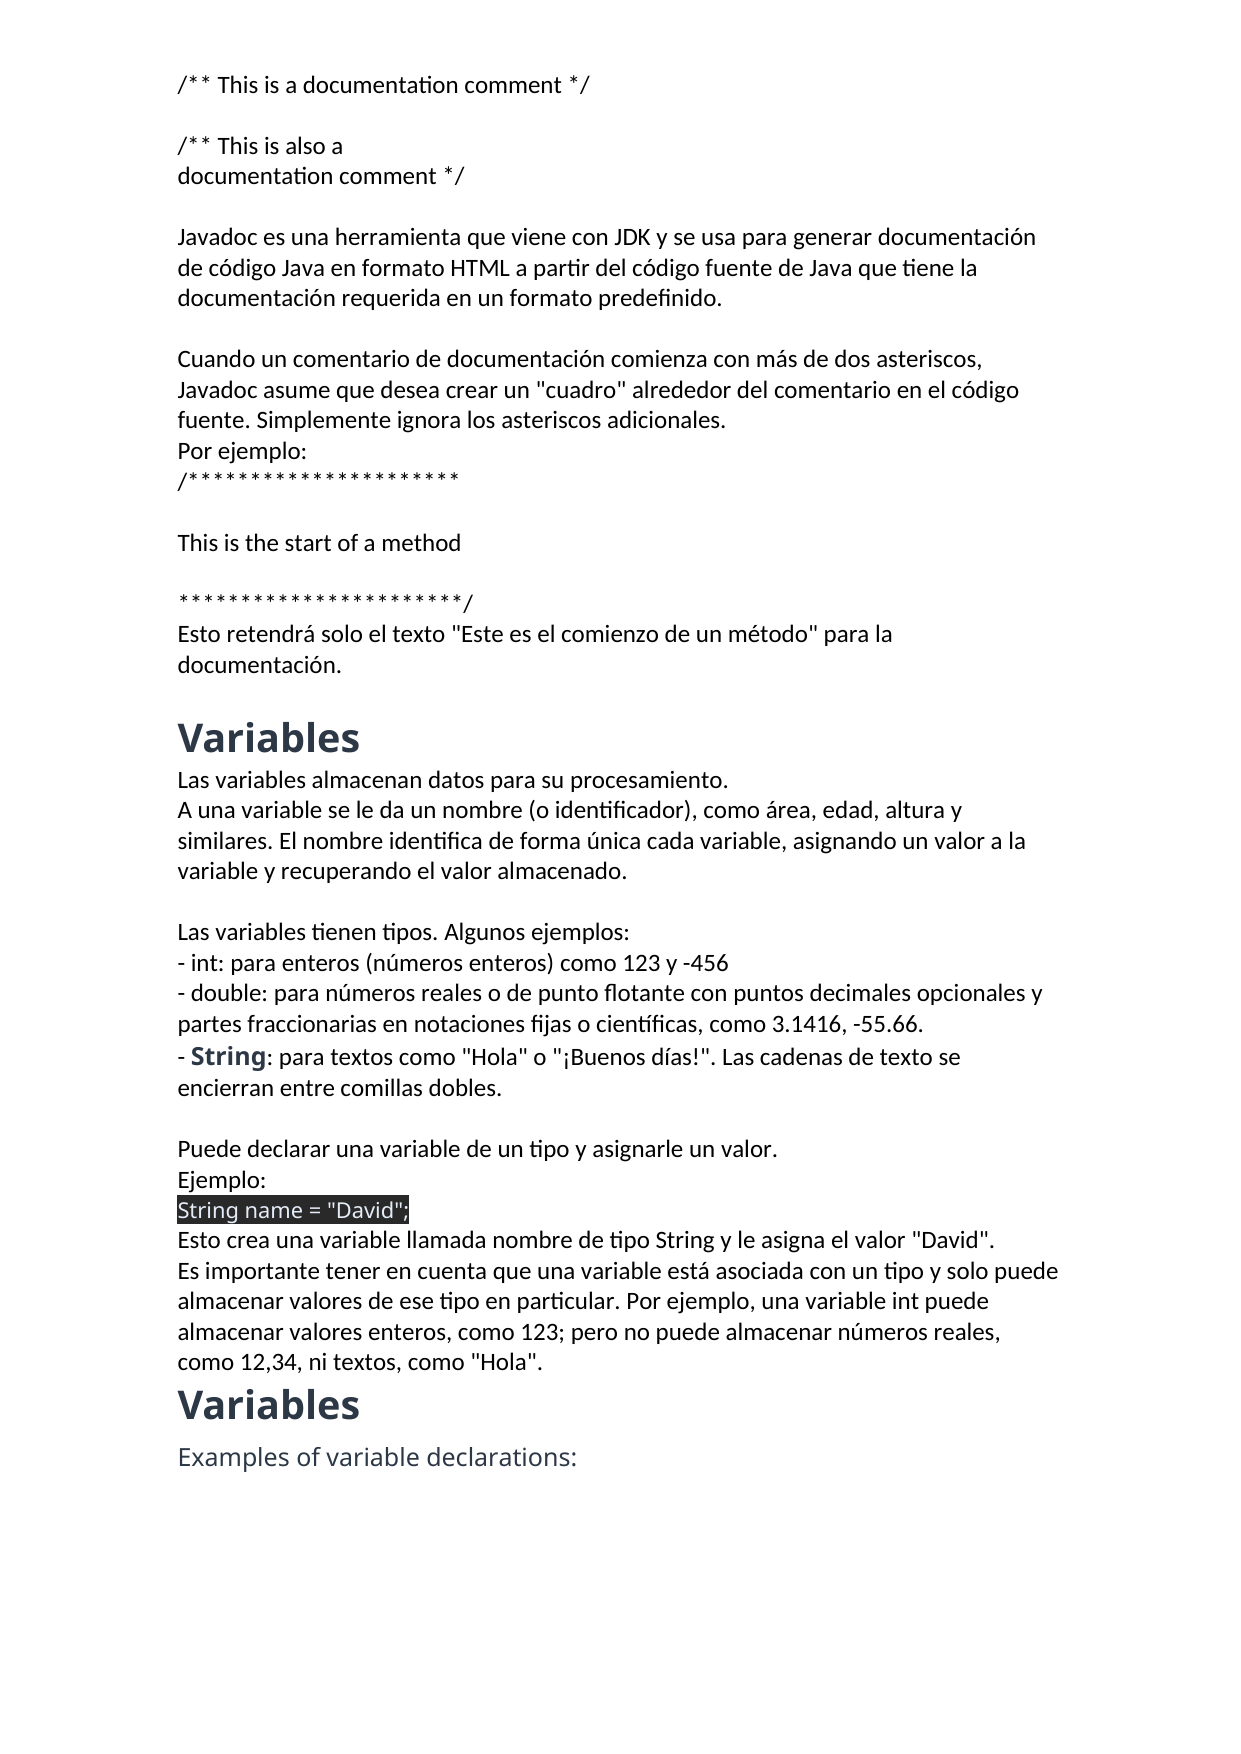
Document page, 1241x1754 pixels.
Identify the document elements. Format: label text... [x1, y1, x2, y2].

text Variables Examples of variable declarations: [177, 1377, 1063, 1474]
text /********************** This is the start of a method ***********************/ [177, 466, 1063, 618]
text A una variable se le da un nombre (o identificador), como área, edad, altura y similares. El nombre identifica de forma única cada variable, asignando un valor a la variable y recuperando el valor almacenado. [177, 794, 1063, 886]
text Las variables tienen tipos. Algunos ejemplos: [177, 916, 1063, 947]
text Javadoc es una herramienta que viene con JDK y se usa para generar documentación de código Java en formato HTML a partir del código fuente de Java que tiene la documentación requerida en un formato predefinido. [177, 221, 1063, 313]
text Cuando un comentario de documentación comienza con más de dos asteriscos, Javadoc asume que desea crear un "cuadro" alrededor del comentario en el código fuente. Simplemente ignora los asteriscos adicionales. [177, 343, 1063, 435]
text Puede declarar una variable de un tipo y asignarle un valor. [177, 1133, 1063, 1164]
subtitle Variables [177, 710, 1063, 764]
text Esto retendrá solo el texto "Este es el comienzo de un método" para la documentación. [177, 618, 1063, 679]
text - double: para números reales o de punto flotante con puntos decimales opcionales y partes fraccionarias en notaciones fijas o científicas, como 3.1416, -55.66. [177, 977, 1063, 1038]
text /** This is a documentation comment */ /** This is also a documentation comment */ [177, 69, 1063, 191]
text Las variables almacenan datos para su procesamiento. [177, 764, 1063, 794]
text Es importante tener en cuenta que una variable está asociada con un tipo y solo puede almacenar valores de ese tipo en particular. Por ejemplo, una variable int puede almacenar valores enteros, como 123; pero no puede almacenar números reales, como 12,34, ni textos, como "Hola". [177, 1255, 1063, 1377]
text Ejemplo: [177, 1164, 1063, 1194]
text Por ejemplo: [177, 435, 1063, 466]
text Esto crea una variable llamada nombre de tipo String y le asigna el valor "David". [177, 1224, 1063, 1255]
text - String: para textos como "Hola" o "¡Buenos días!". Las cadenas de texto se encierran entre comillas dobles. [177, 1038, 1063, 1103]
text - int: para enteros (números enteros) como 123 y -456 [177, 947, 1063, 977]
text String name = "David"; [177, 1194, 1063, 1224]
